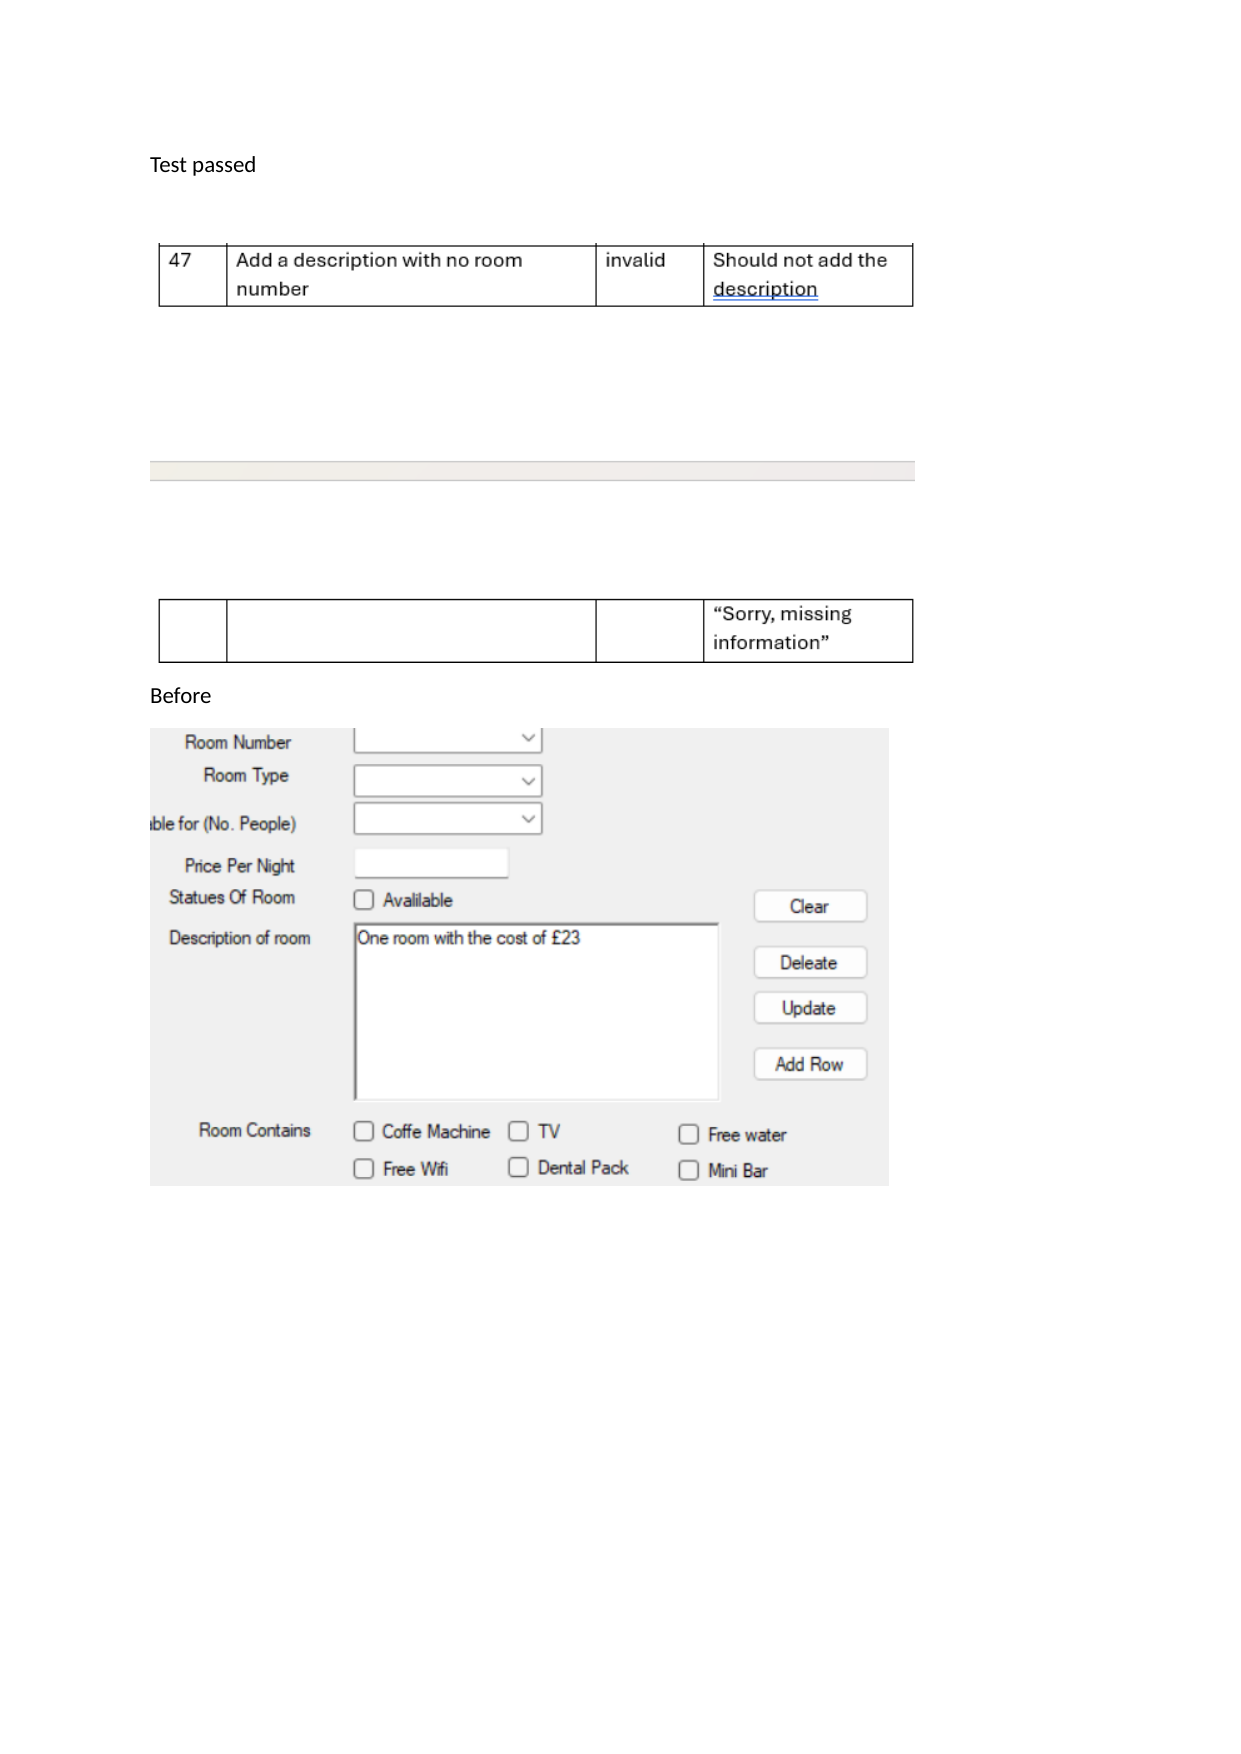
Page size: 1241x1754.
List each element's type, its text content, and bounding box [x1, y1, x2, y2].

picture [150, 243, 915, 663]
text Test passed [150, 150, 1090, 178]
text Before [150, 681, 1090, 709]
picture [150, 728, 889, 1186]
